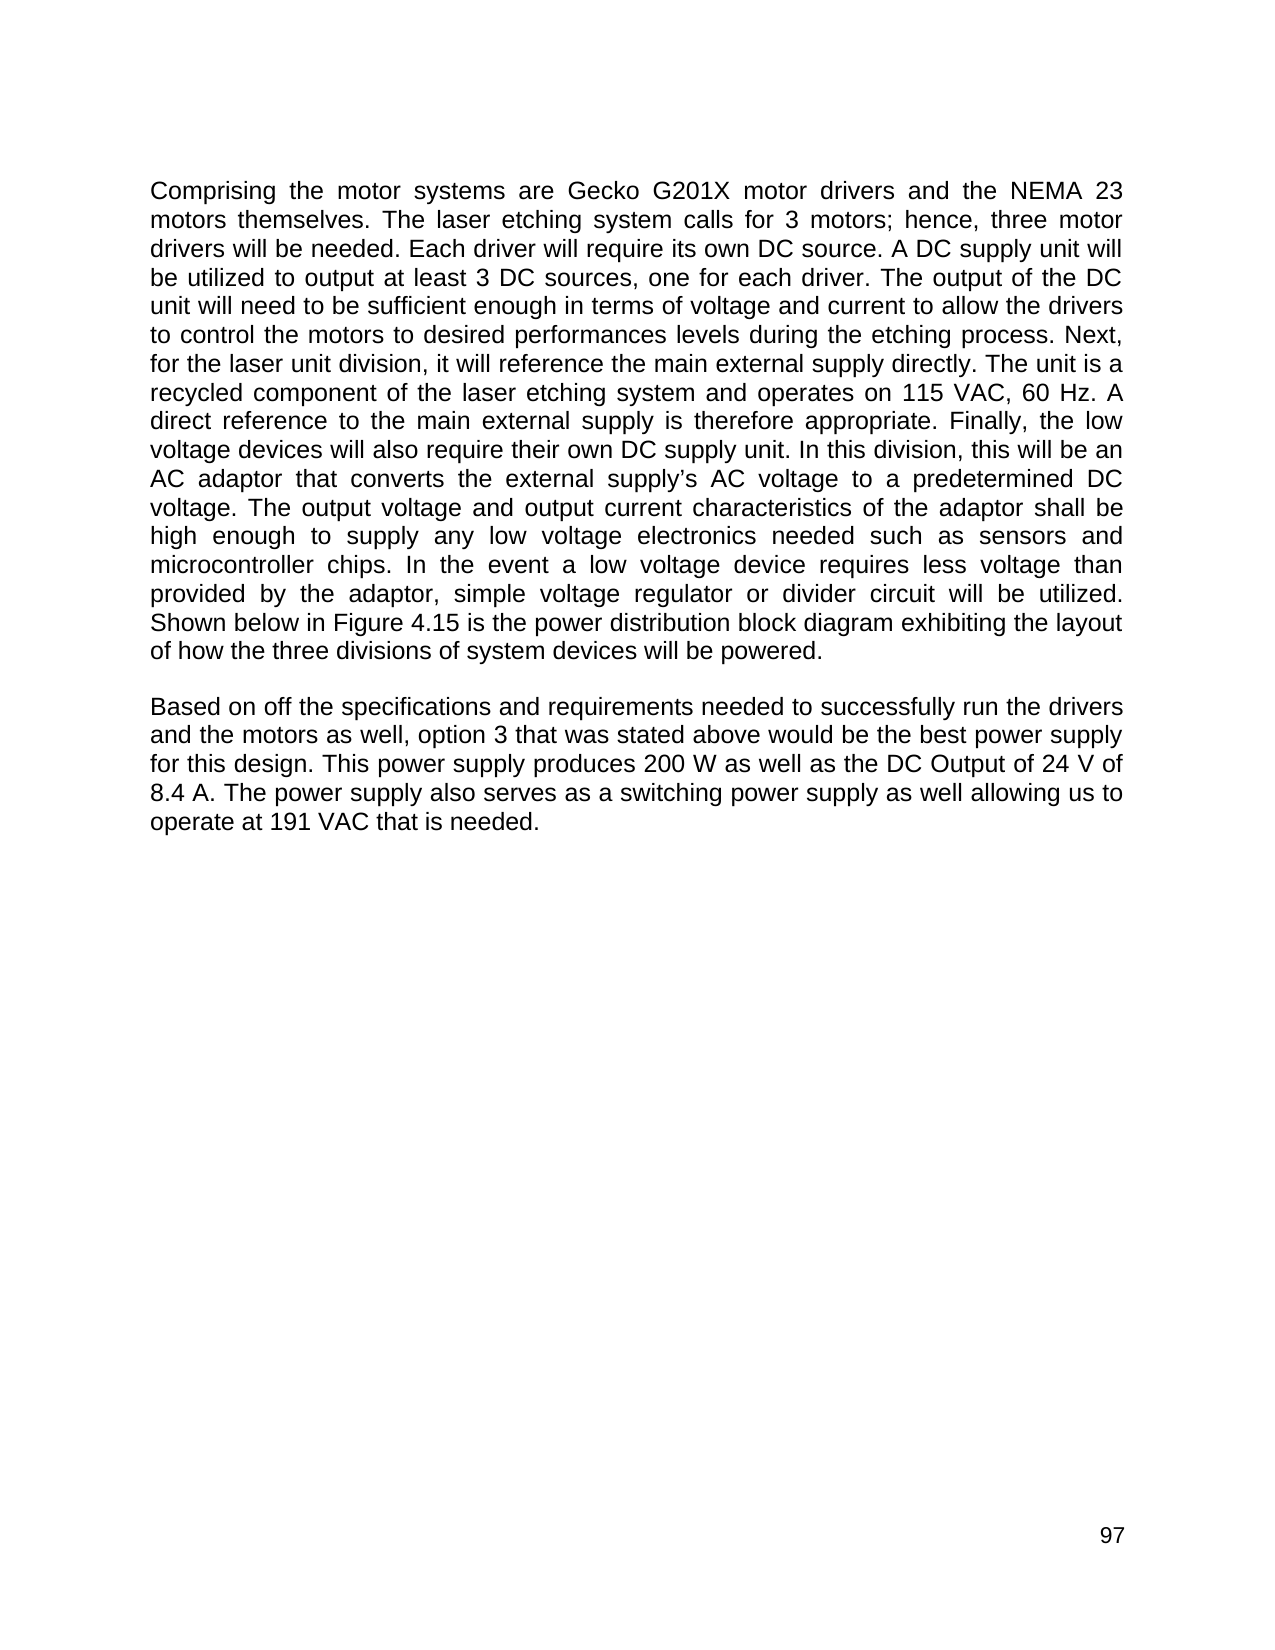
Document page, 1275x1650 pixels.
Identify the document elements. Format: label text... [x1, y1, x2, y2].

text Comprising the motor systems are Gecko G201X motor drivers and the NEMA 23 motors themselves. The laser etching system calls for 3 motors; hence, three motor drivers will be needed. Each driver will require its own DC source. A DC supply unit will be utilized to output at least 3 DC sources, one for each driver. The output of the DC unit will need to be sufficient enough in terms of voltage and current to allow the drivers to control the motors to desired performances levels during the etching process. Next, for the laser unit division, it will reference the main external supply directly. The unit is a recycled component of the laser etching system and operates on 115 VAC, 60 Hz. A direct reference to the main external supply is therefore appropriate. Finally, the low voltage devices will also require their own DC supply unit. In this division, this will be an AC adaptor that converts the external supply’s AC voltage to a predetermined DC voltage. The output voltage and output current characteristics of the adaptor shall be high enough to supply any low voltage electronics needed such as sensors and microcontroller chips. In the event a low voltage device requires less voltage than provided by the adaptor, simple voltage regulator or divider circuit will be utilized. Shown below in Figure 4.15 is the power distribution block diagram exhibiting the layout of how the three divisions of system devices will be powered. [150, 176, 1125, 665]
text Based on off the specifications and requirements needed to successfully run the drivers and the motors as well, option 3 that was stated above would be the best power supply for this design. This power supply produces 200 W as well as the DC Output of 24 V of 8.4 A. The power supply also serves as a switching power supply as well allowing us to operate at 191 VAC that is needed. [150, 691, 1125, 835]
